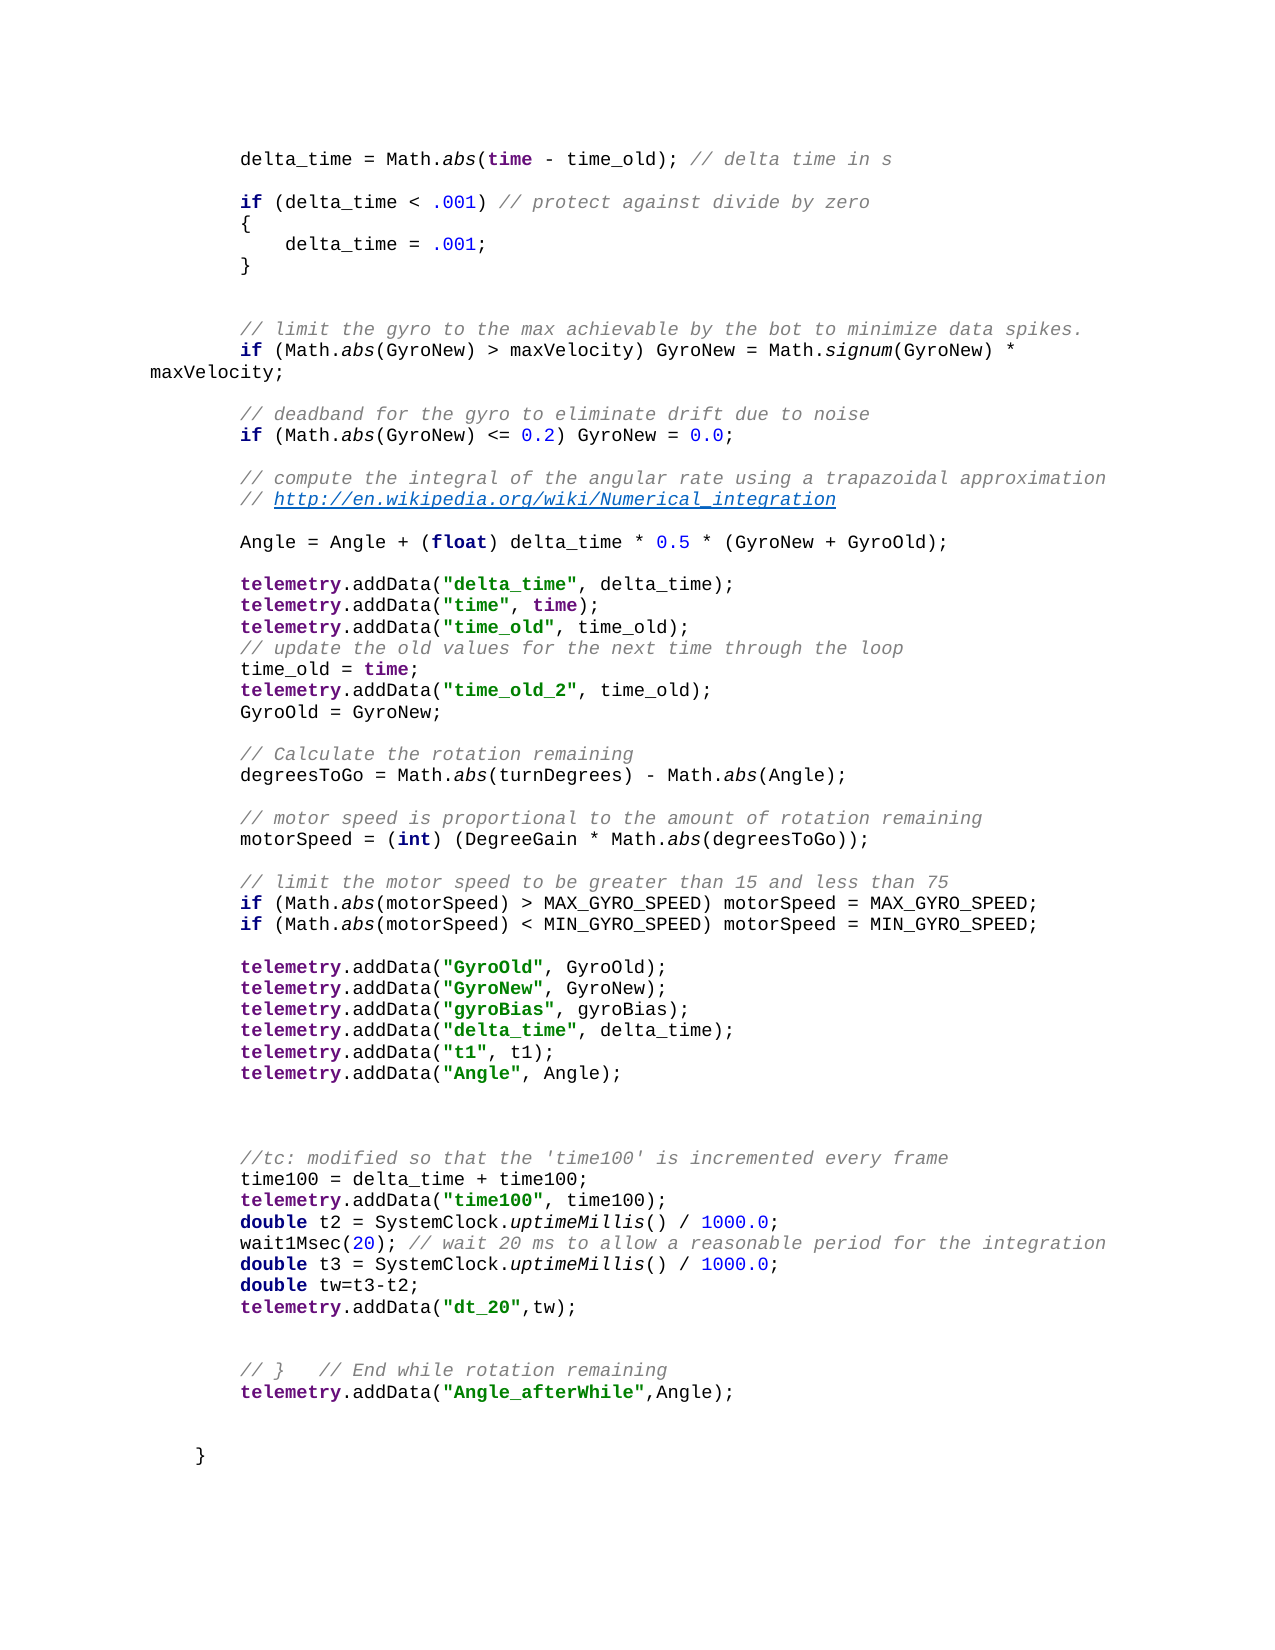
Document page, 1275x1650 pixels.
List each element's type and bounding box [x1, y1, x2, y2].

text [150, 511, 1125, 1489]
text [150, 150, 1125, 511]
